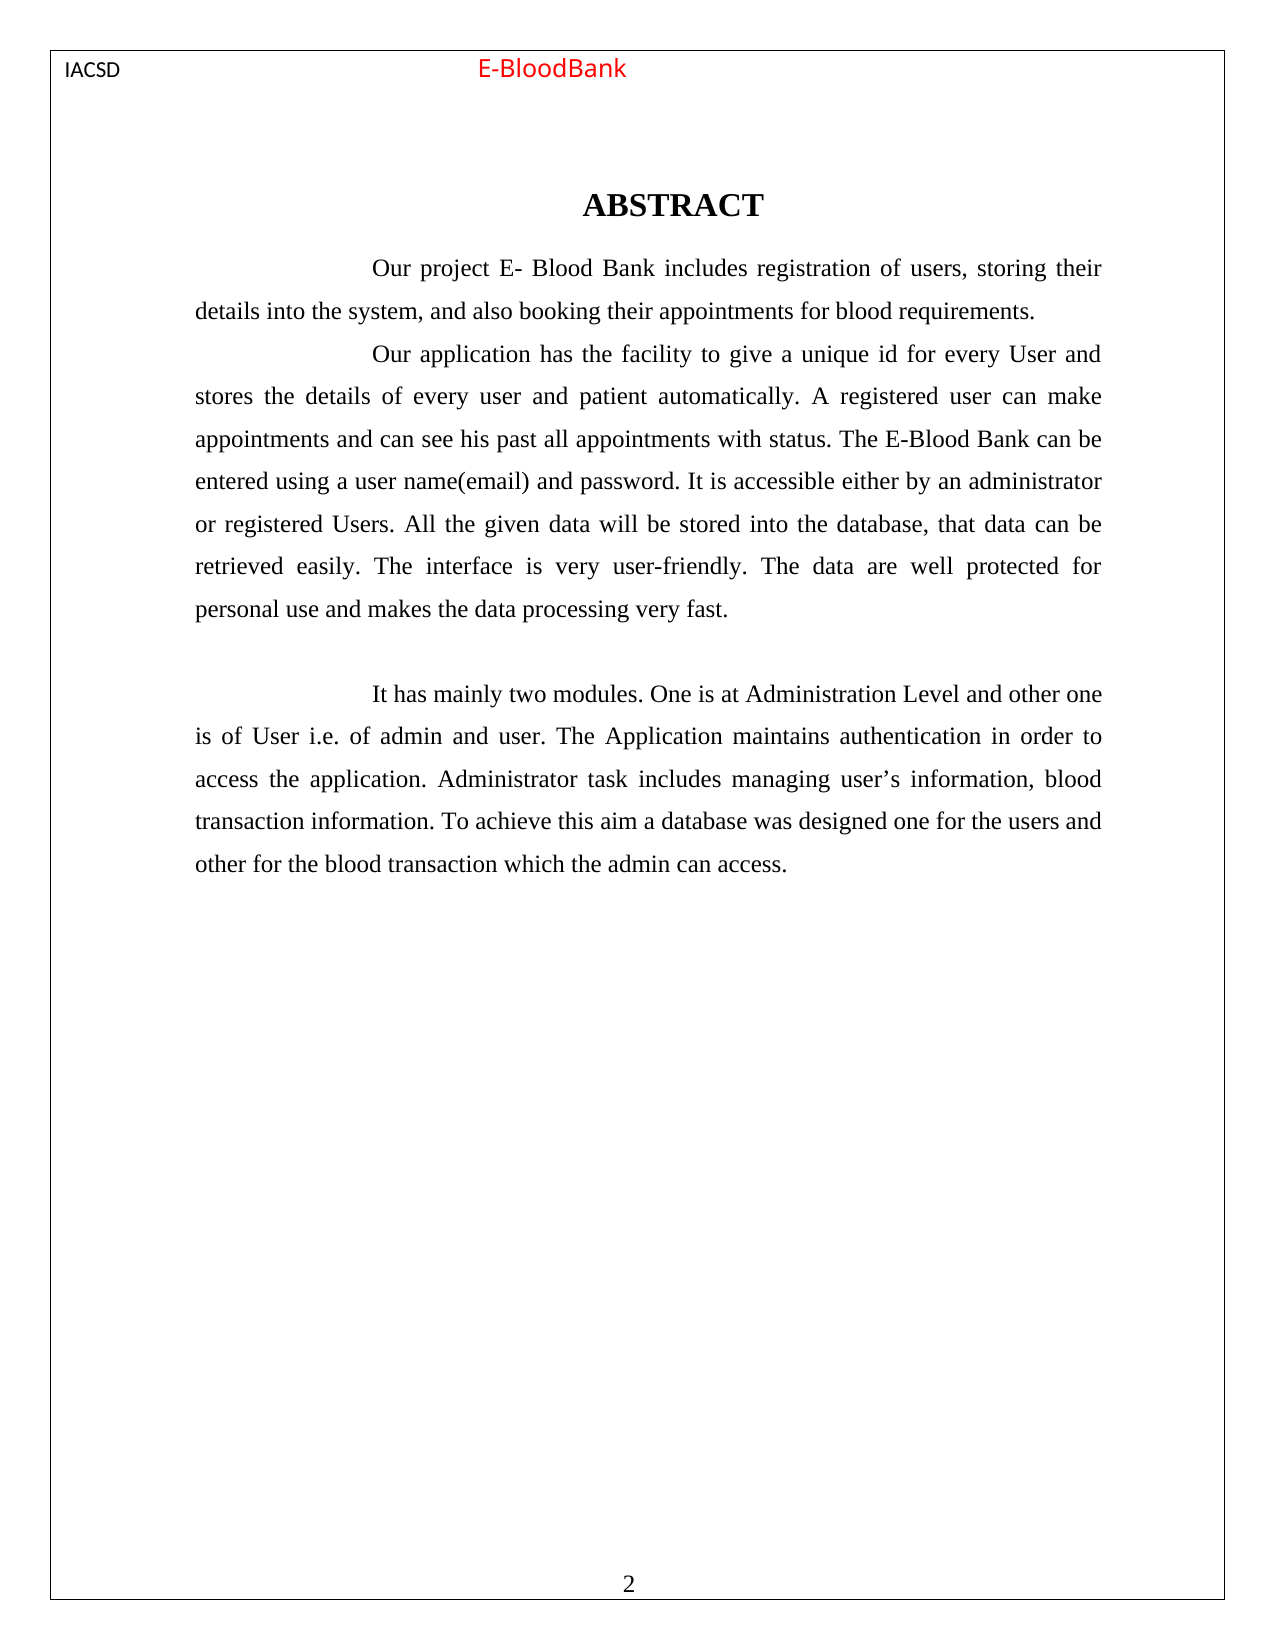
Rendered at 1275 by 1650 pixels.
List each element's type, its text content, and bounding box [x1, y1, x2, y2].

text Our project E- Blood Bank includes registration of users, storing their details into the system, and also booking their appointments for blood requirements. [195, 253, 1103, 325]
subtitle ABSTRACT [163, 185, 1098, 224]
text Our application has the facility to give a unique id for every User and stores the details of every user and patient automatically. A registered user can make appointments and can see his past all appointments with status. The E-Blood Bank can be entered using a user name(email) and password. It is accessible either by an administrator or registered Users. All the given data will be stored into the database, that data can be retrieved easily. The interface is very user-friendly. The data are well protected for personal use and makes the data processing very fast. [195, 339, 1103, 622]
text It has mainly two modules. One is at Administration Level and other one is of User i.e. of admin and user. The Application maintains authentication in order to access the application. Administrator task includes managing user’s information, blood transaction information. To achieve this aim a database was designed one for the users and other for the blood transaction which the admin can access. [195, 679, 1103, 878]
